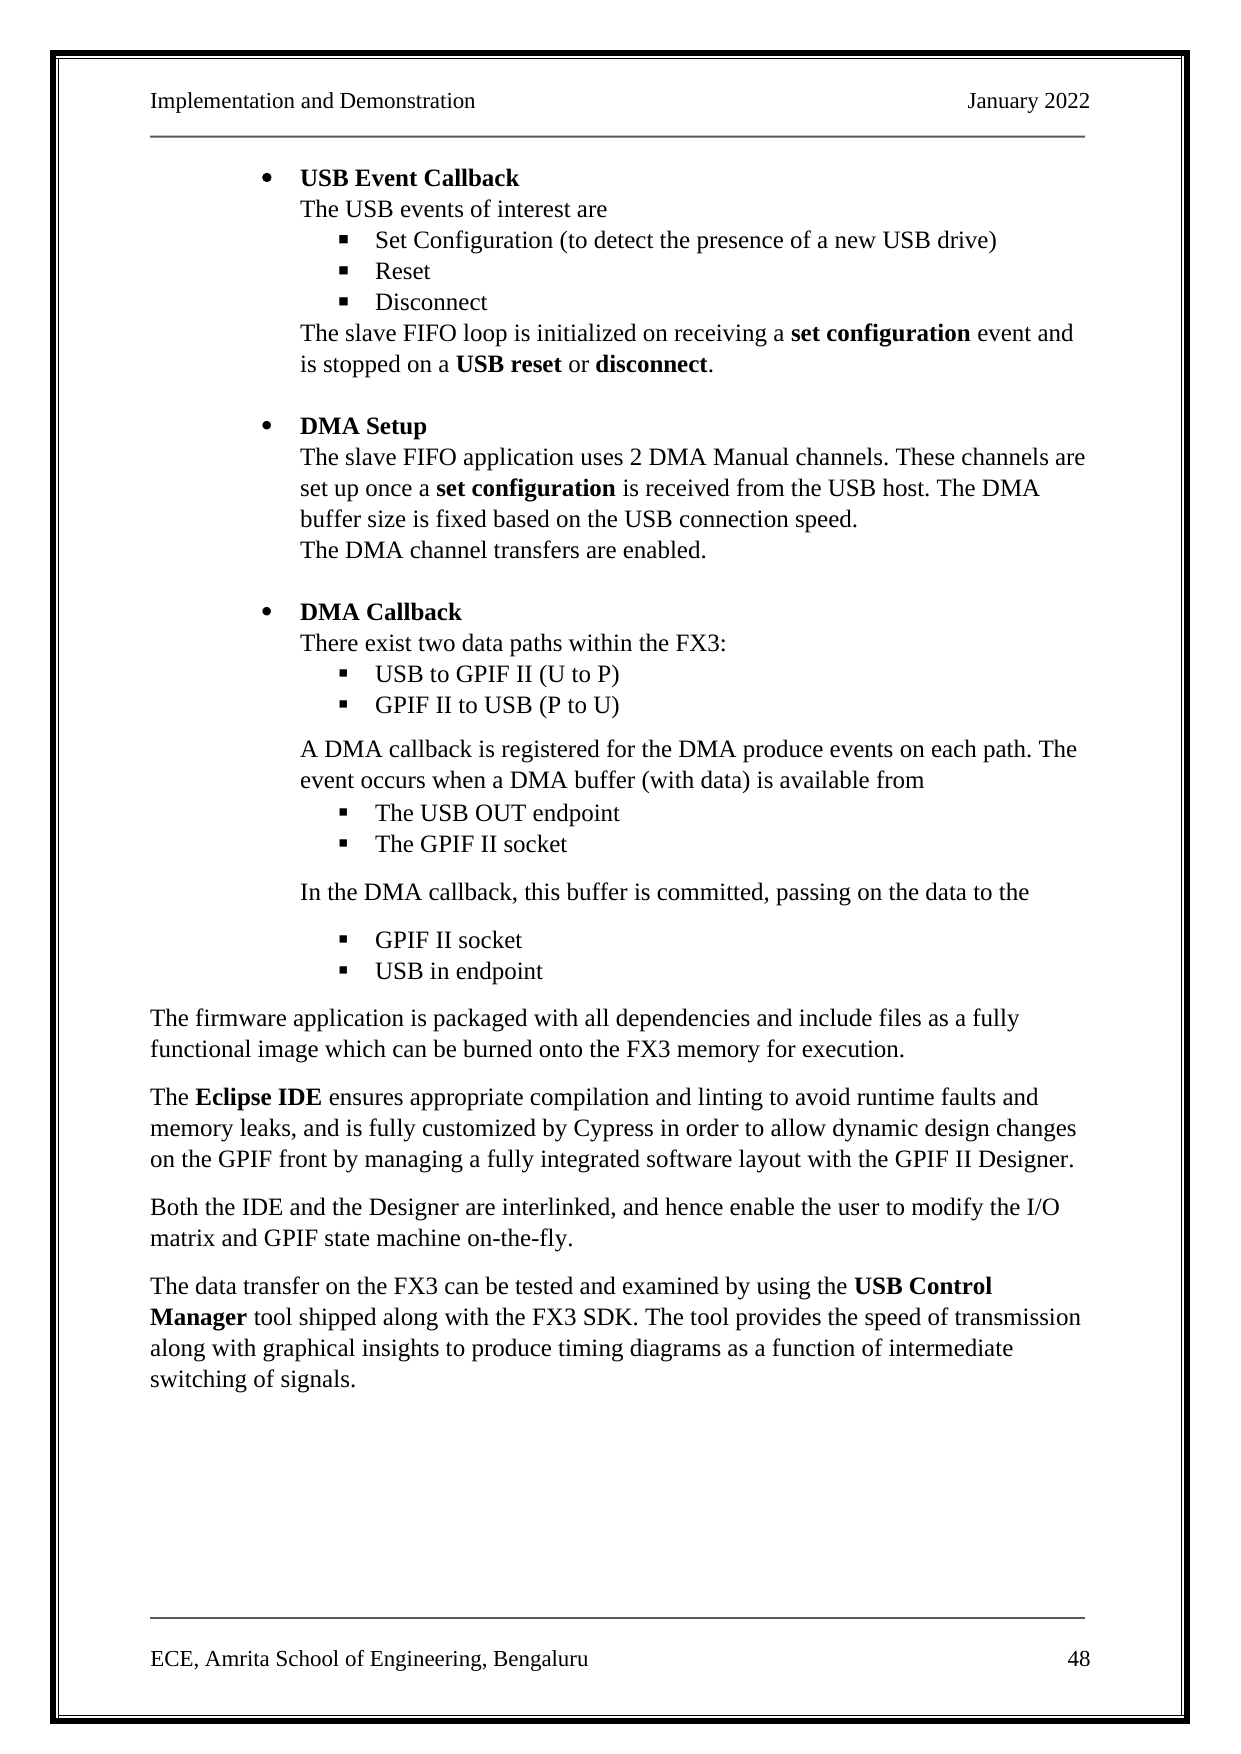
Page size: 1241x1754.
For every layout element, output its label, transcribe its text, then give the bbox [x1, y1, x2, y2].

text In the DMA callback, this buffer is committed, passing on the data to the [300, 877, 1090, 906]
list GPIF II to USB (P to U) [337, 690, 1090, 718]
list GPIF II socket [337, 925, 1090, 953]
list The slave FIFO loop is initialized on receiving a set configuration event and is stopped on a USB reset or disconnect. [300, 318, 1090, 378]
list USB to GPIF II (U to P) [337, 659, 1090, 687]
list DMA Setup The slave FIFO application uses 2 DMA Manual channels. These channels are set up once a set configuration is received from the USB host. The DMA buffer size is fixed based on the USB connection speed. The DMA channel transfers are enabled. [262, 411, 1090, 594]
list USB in endpoint [337, 956, 1090, 984]
text The firmware application is packaged with all dependencies and include files as a fully functional image which can be burned onto the FX3 memory for execution. [150, 1003, 1090, 1063]
list The USB OUT endpoint [337, 798, 1090, 827]
list USB Event Callback The USB events of interest are [262, 163, 1090, 223]
list DMA Callback There exist two data paths within the FX3: [262, 597, 1090, 656]
list A DMA callback is registered for the DMA produce events on each path. The event occurs when a DMA buffer (with data) is available from [300, 734, 1090, 793]
list Reset [337, 256, 1090, 285]
text The Eclipse IDE ensures appropriate compilation and linting to avoid runtime faults and memory leaks, and is fully customized by Cypress in order to allow dynamic design changes on the GPIF front by managing a fully integrated software layout with the GPIF II Designer. [150, 1082, 1090, 1173]
text Both the IDE and the Designer are interlinked, and hence enable the user to modify the I/O matrix and GPIF state machine on-the-fly. [150, 1192, 1090, 1252]
list Disconnect [337, 287, 1090, 316]
list The GPIF II socket [337, 829, 1090, 858]
list Set Configuration (to detect the presence of a new USB drive) [337, 225, 1090, 254]
text The data transfer on the FX3 can be tested and examined by using the USB Control Manager tool shipped along with the FX3 SDK. The tool provides the speed of transmission along with graphical insights to produce timing diagrams as a function of intermediate switching of signals. [150, 1271, 1090, 1393]
